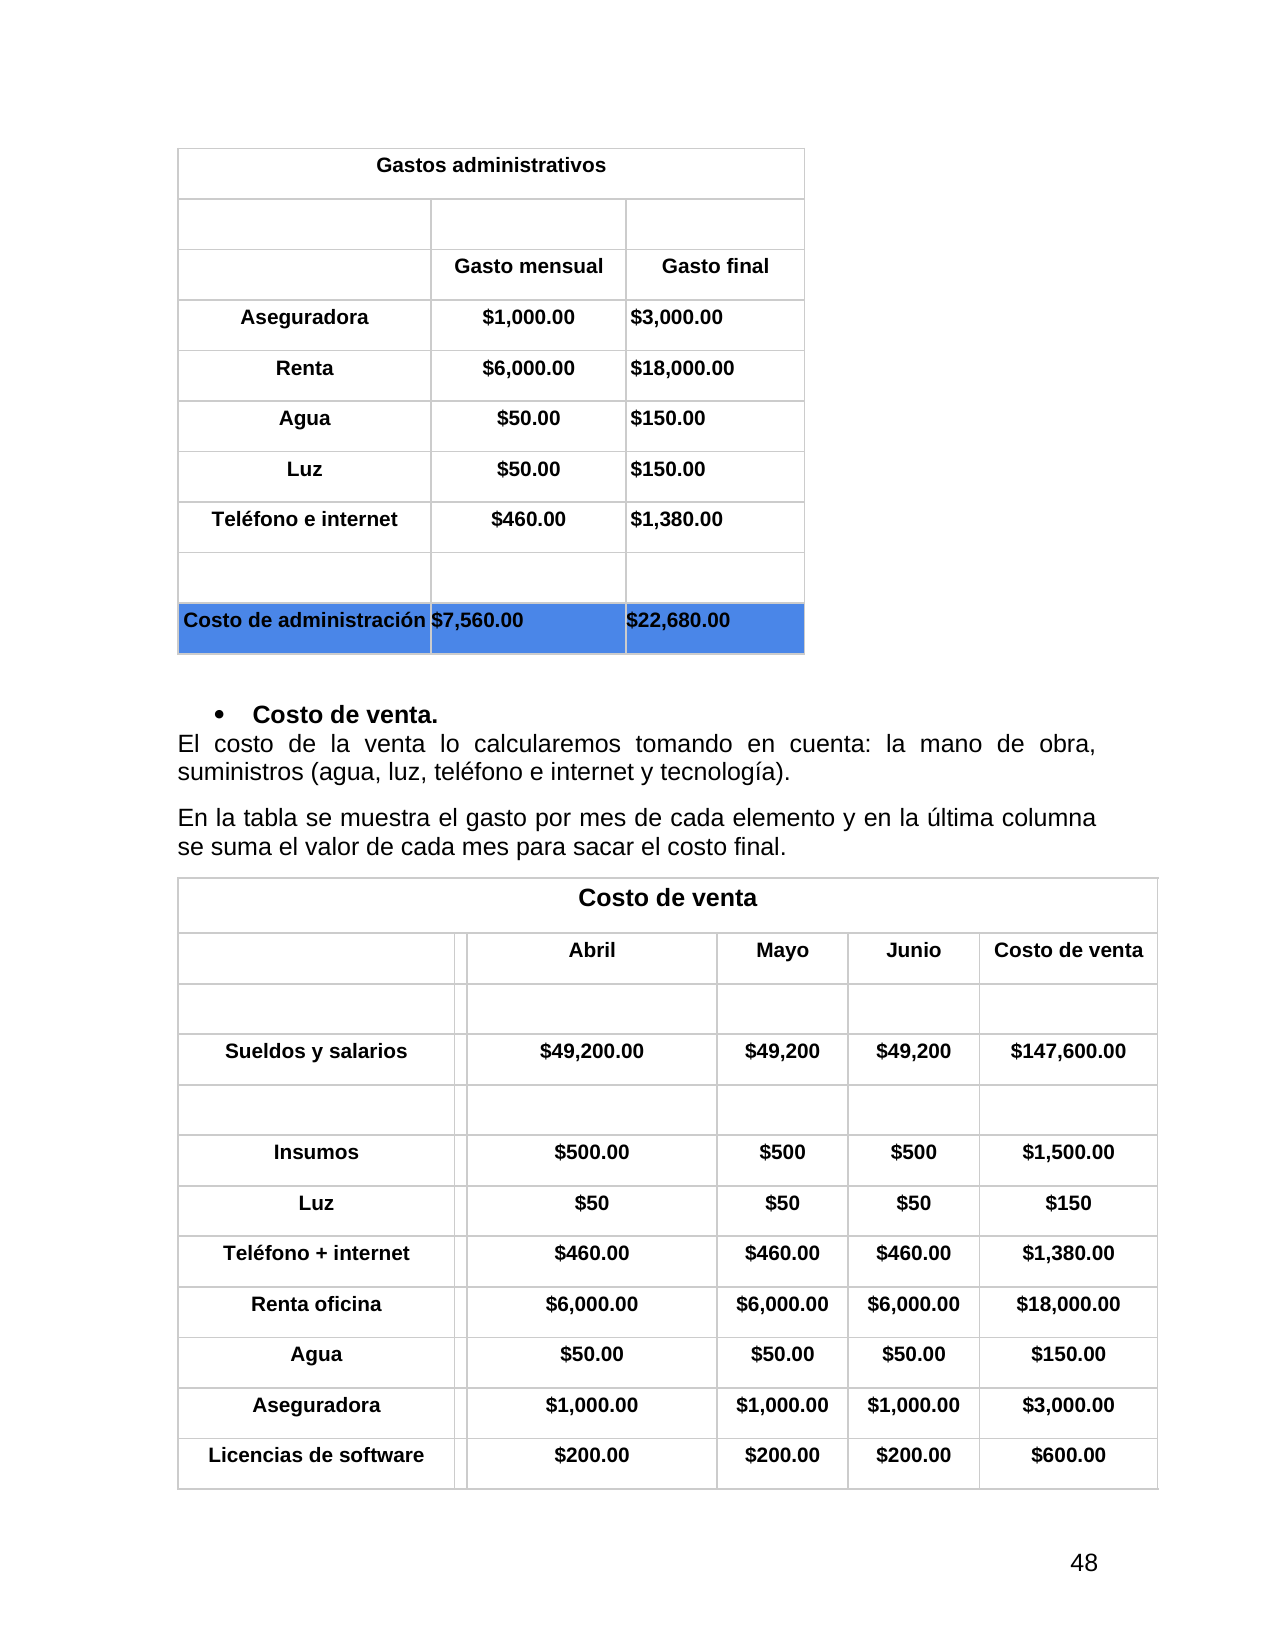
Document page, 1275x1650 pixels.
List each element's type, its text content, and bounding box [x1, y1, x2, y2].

table_cell $50.00 [718, 1338, 847, 1387]
table_cell Insumos [179, 1136, 454, 1185]
table_cell [432, 553, 625, 602]
table_cell $1,000.00 [468, 1389, 716, 1437]
table_cell [627, 200, 804, 249]
table_cell Luz [179, 452, 430, 501]
table_cell $49,200.00 [468, 1035, 716, 1084]
table_cell $500 [718, 1136, 847, 1185]
table_cell $1,000.00 [432, 301, 625, 350]
text En la tabla se muestra el gasto por mes de cada elemento y en la última columna se suma el valor de cada mes para sacar el costo final. [177, 803, 1098, 860]
table_cell $50 [718, 1187, 847, 1235]
table_cell Licencias de software [179, 1439, 454, 1488]
table_cell $150 [980, 1187, 1157, 1235]
table_cell [455, 1389, 466, 1437]
table_cell Luz [179, 1187, 454, 1235]
table_cell $200.00 [849, 1439, 979, 1488]
table_cell $6,000.00 [718, 1288, 847, 1336]
table_cell $200.00 [718, 1439, 847, 1488]
table_cell [455, 1136, 466, 1185]
table_cell [179, 934, 454, 983]
table_cell $3,000.00 [627, 301, 804, 350]
table_cell Gasto final [627, 250, 804, 299]
table_cell $1,500.00 [980, 1136, 1157, 1185]
table_cell [455, 934, 466, 983]
table_cell [718, 1086, 847, 1134]
table_cell $6,000.00 [468, 1288, 716, 1336]
table_cell $1,000.00 [718, 1389, 847, 1437]
table_cell [849, 1086, 979, 1134]
table_cell $50.00 [849, 1338, 979, 1387]
table_cell [468, 1086, 716, 1134]
table_cell [179, 250, 430, 299]
table_cell [179, 1086, 454, 1134]
table_cell $49,200 [849, 1035, 979, 1084]
table_cell [627, 553, 804, 602]
subtitle Costo de venta. [215, 700, 1098, 729]
table_cell Aseguradora [179, 301, 430, 350]
table_cell $22,680.00 [627, 604, 804, 653]
table_cell [432, 200, 625, 249]
table_cell $1,000.00 [849, 1389, 979, 1437]
table_cell [455, 1439, 466, 1488]
text El costo de la venta lo calcularemos tomando en cuenta: la mano de obra, suministros (agua, luz, teléfono e internet y tecnología). [177, 729, 1098, 786]
table_cell [455, 1035, 466, 1084]
table_cell $500 [849, 1136, 979, 1185]
table_cell $500.00 [468, 1136, 716, 1185]
table_cell $18,000.00 [980, 1288, 1157, 1336]
table_cell $50.00 [468, 1338, 716, 1387]
table_cell $50.00 [432, 452, 625, 501]
table_cell $200.00 [468, 1439, 716, 1488]
table_cell $460.00 [468, 1237, 716, 1286]
table_cell [455, 1338, 466, 1387]
table_cell Costo de administración [179, 604, 430, 653]
table_cell $1,380.00 [627, 503, 804, 552]
table_cell $147,600.00 [980, 1035, 1157, 1084]
table_cell [455, 1187, 466, 1235]
table_cell $460.00 [432, 503, 625, 552]
table_cell [849, 985, 979, 1033]
table_cell Sueldos y salarios [179, 1035, 454, 1084]
table_cell $460.00 [849, 1237, 979, 1286]
table_cell [718, 985, 847, 1033]
table_header Gastos administrativos [179, 149, 804, 198]
table_cell [980, 985, 1157, 1033]
table_cell $150.00 [627, 452, 804, 501]
table_cell $1,380.00 [980, 1237, 1157, 1286]
table_cell [179, 200, 430, 249]
table_cell $18,000.00 [627, 351, 804, 400]
table_cell Renta oficina [179, 1288, 454, 1336]
table_cell [468, 985, 716, 1033]
table_cell Teléfono + internet [179, 1237, 454, 1286]
table_cell $150.00 [980, 1338, 1157, 1387]
table_cell [980, 1086, 1157, 1134]
table_cell $460.00 [718, 1237, 847, 1286]
table_cell $6,000.00 [432, 351, 625, 400]
table_cell [179, 553, 430, 602]
table_cell $6,000.00 [849, 1288, 979, 1336]
table_cell Junio [849, 934, 979, 983]
table_cell Mayo [718, 934, 847, 983]
table_cell Agua [179, 402, 430, 451]
table_cell [455, 1086, 466, 1134]
table_cell [179, 985, 454, 1033]
table_cell [455, 1237, 466, 1286]
table_cell $49,200 [718, 1035, 847, 1084]
table_cell Renta [179, 351, 430, 400]
table_cell [455, 985, 466, 1033]
table_cell [455, 1288, 466, 1336]
table_cell Agua [179, 1338, 454, 1387]
table_cell $50.00 [432, 402, 625, 451]
table_cell Costo de venta [980, 934, 1157, 983]
table_cell Abril [468, 934, 716, 983]
table_cell $600.00 [980, 1439, 1157, 1488]
table_cell $150.00 [627, 402, 804, 451]
table_cell $3,000.00 [980, 1389, 1157, 1437]
table_cell $50 [468, 1187, 716, 1235]
table_cell $50 [849, 1187, 979, 1235]
table_cell Gasto mensual [432, 250, 625, 299]
table_header Costo de venta [179, 879, 1157, 932]
table_cell Teléfono e internet [179, 503, 430, 552]
table_cell $7,560.00 [432, 604, 625, 653]
table_cell Aseguradora [179, 1389, 454, 1437]
